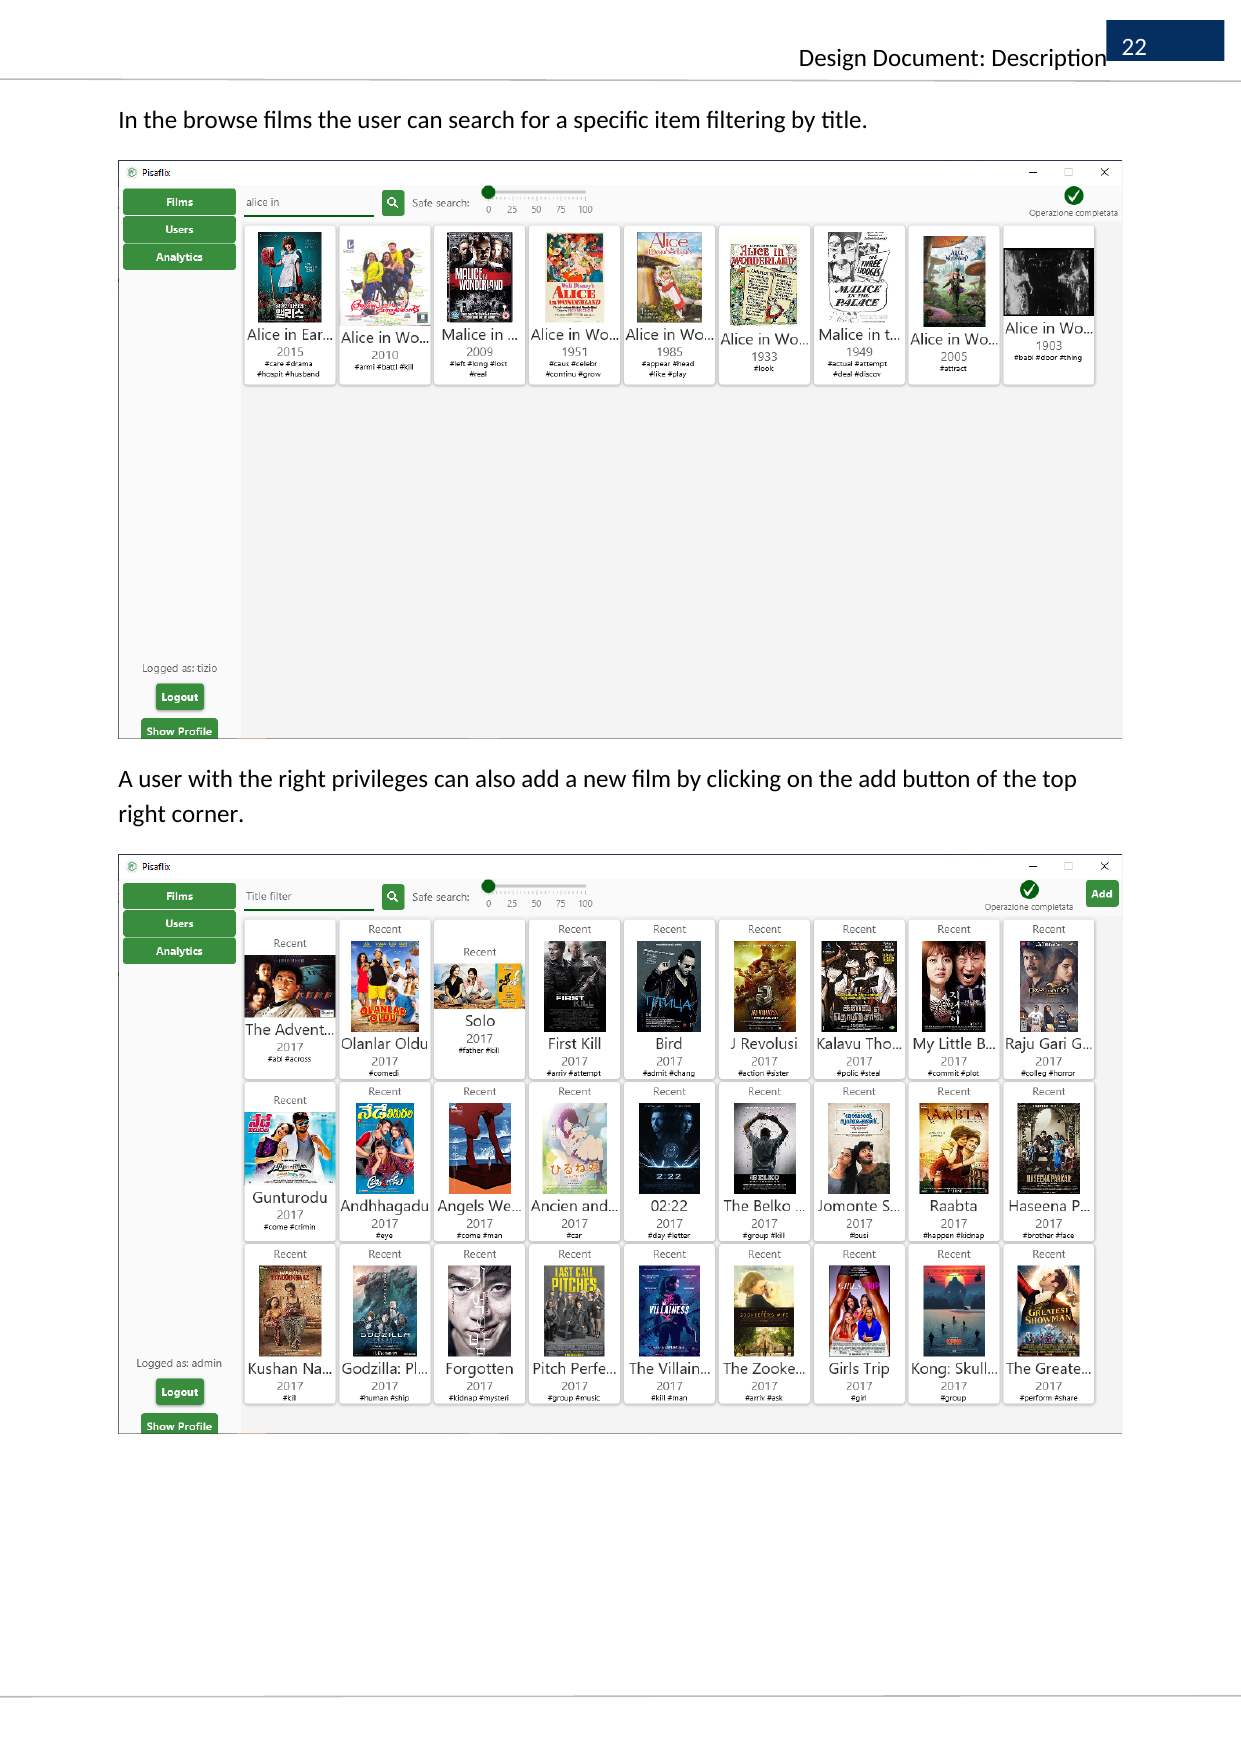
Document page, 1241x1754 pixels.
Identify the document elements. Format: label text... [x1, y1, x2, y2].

text A user with the right privileges can also add a new film by clicking on the add button of the top right corner. [118, 763, 1122, 829]
picture [118, 854, 1123, 1434]
text In the browse films the user can search for a specific item filtering by title. [118, 104, 1122, 135]
picture [118, 160, 1123, 739]
